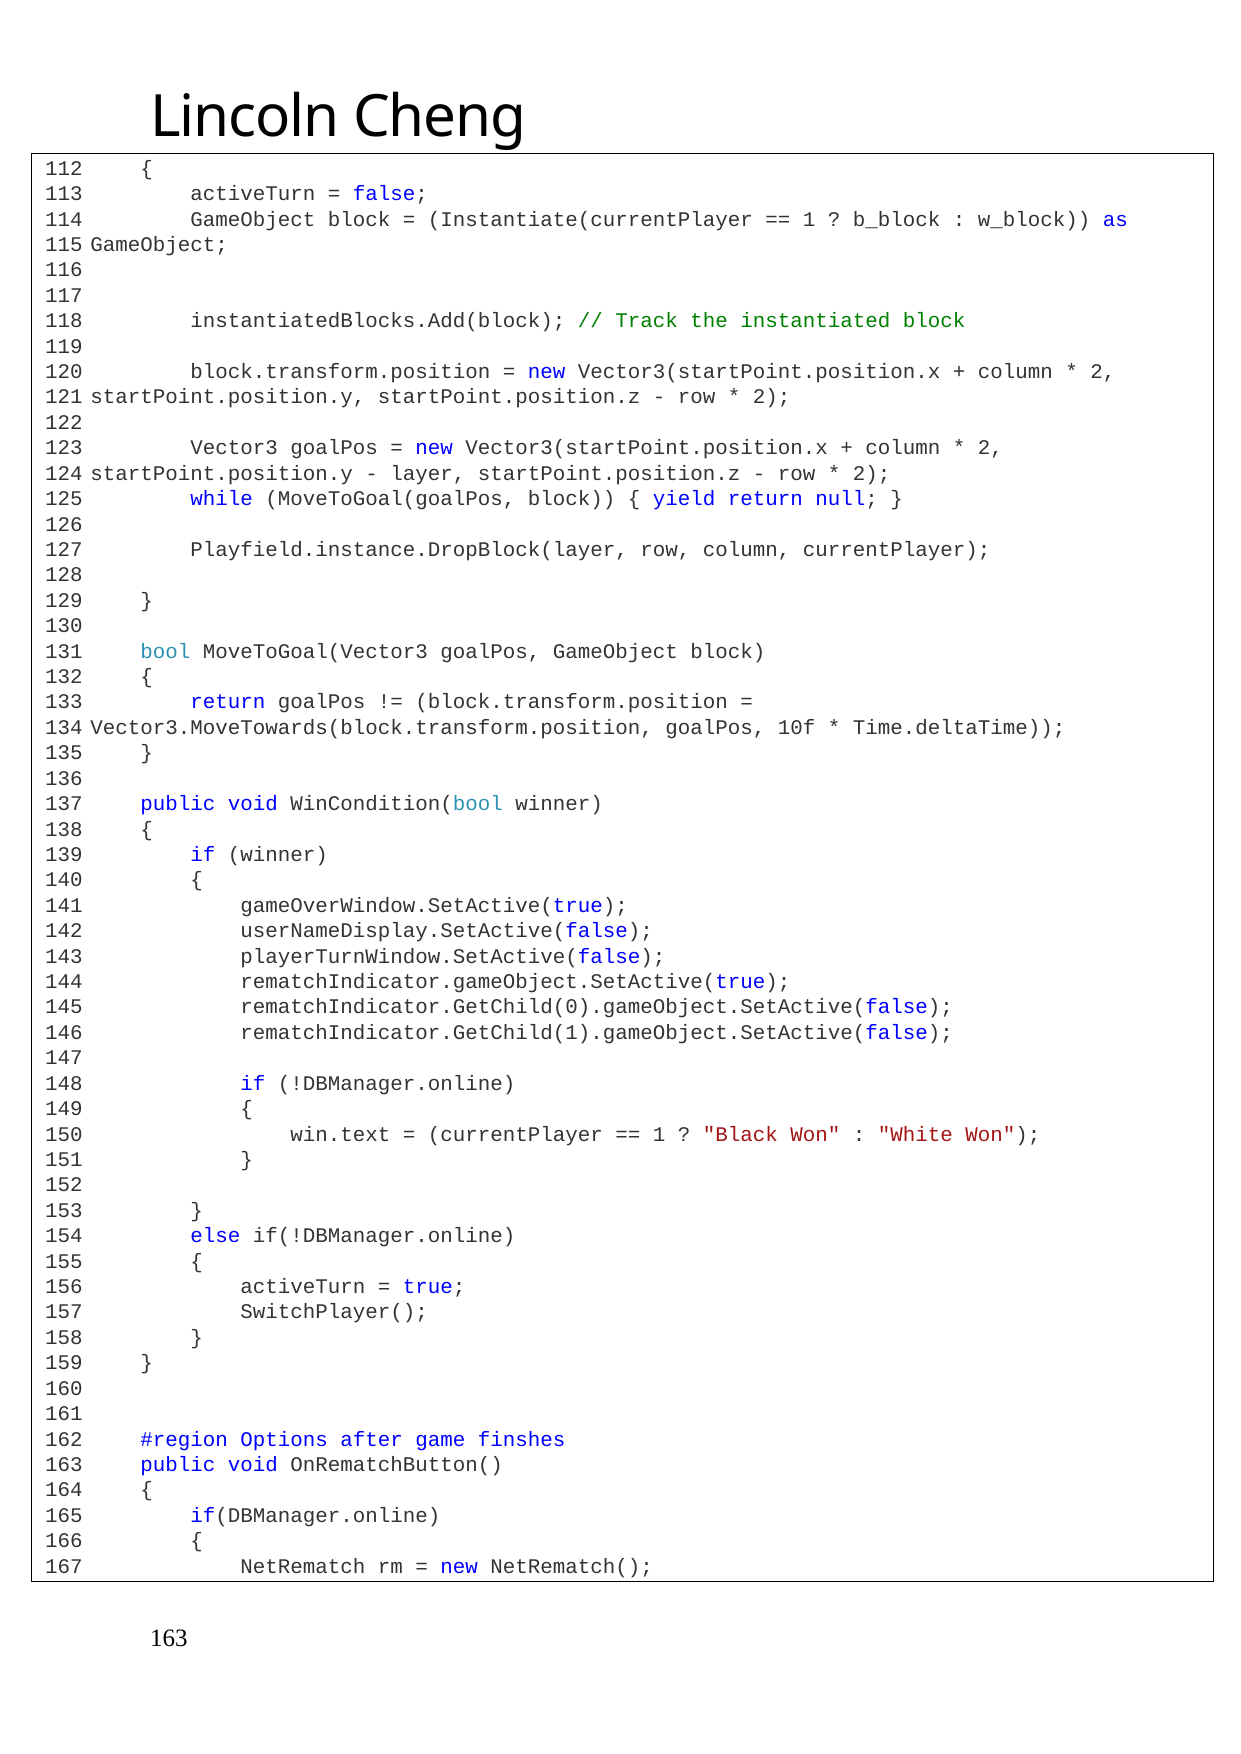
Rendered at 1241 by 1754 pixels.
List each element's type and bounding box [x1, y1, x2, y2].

table_header [32, 154, 1213, 1581]
